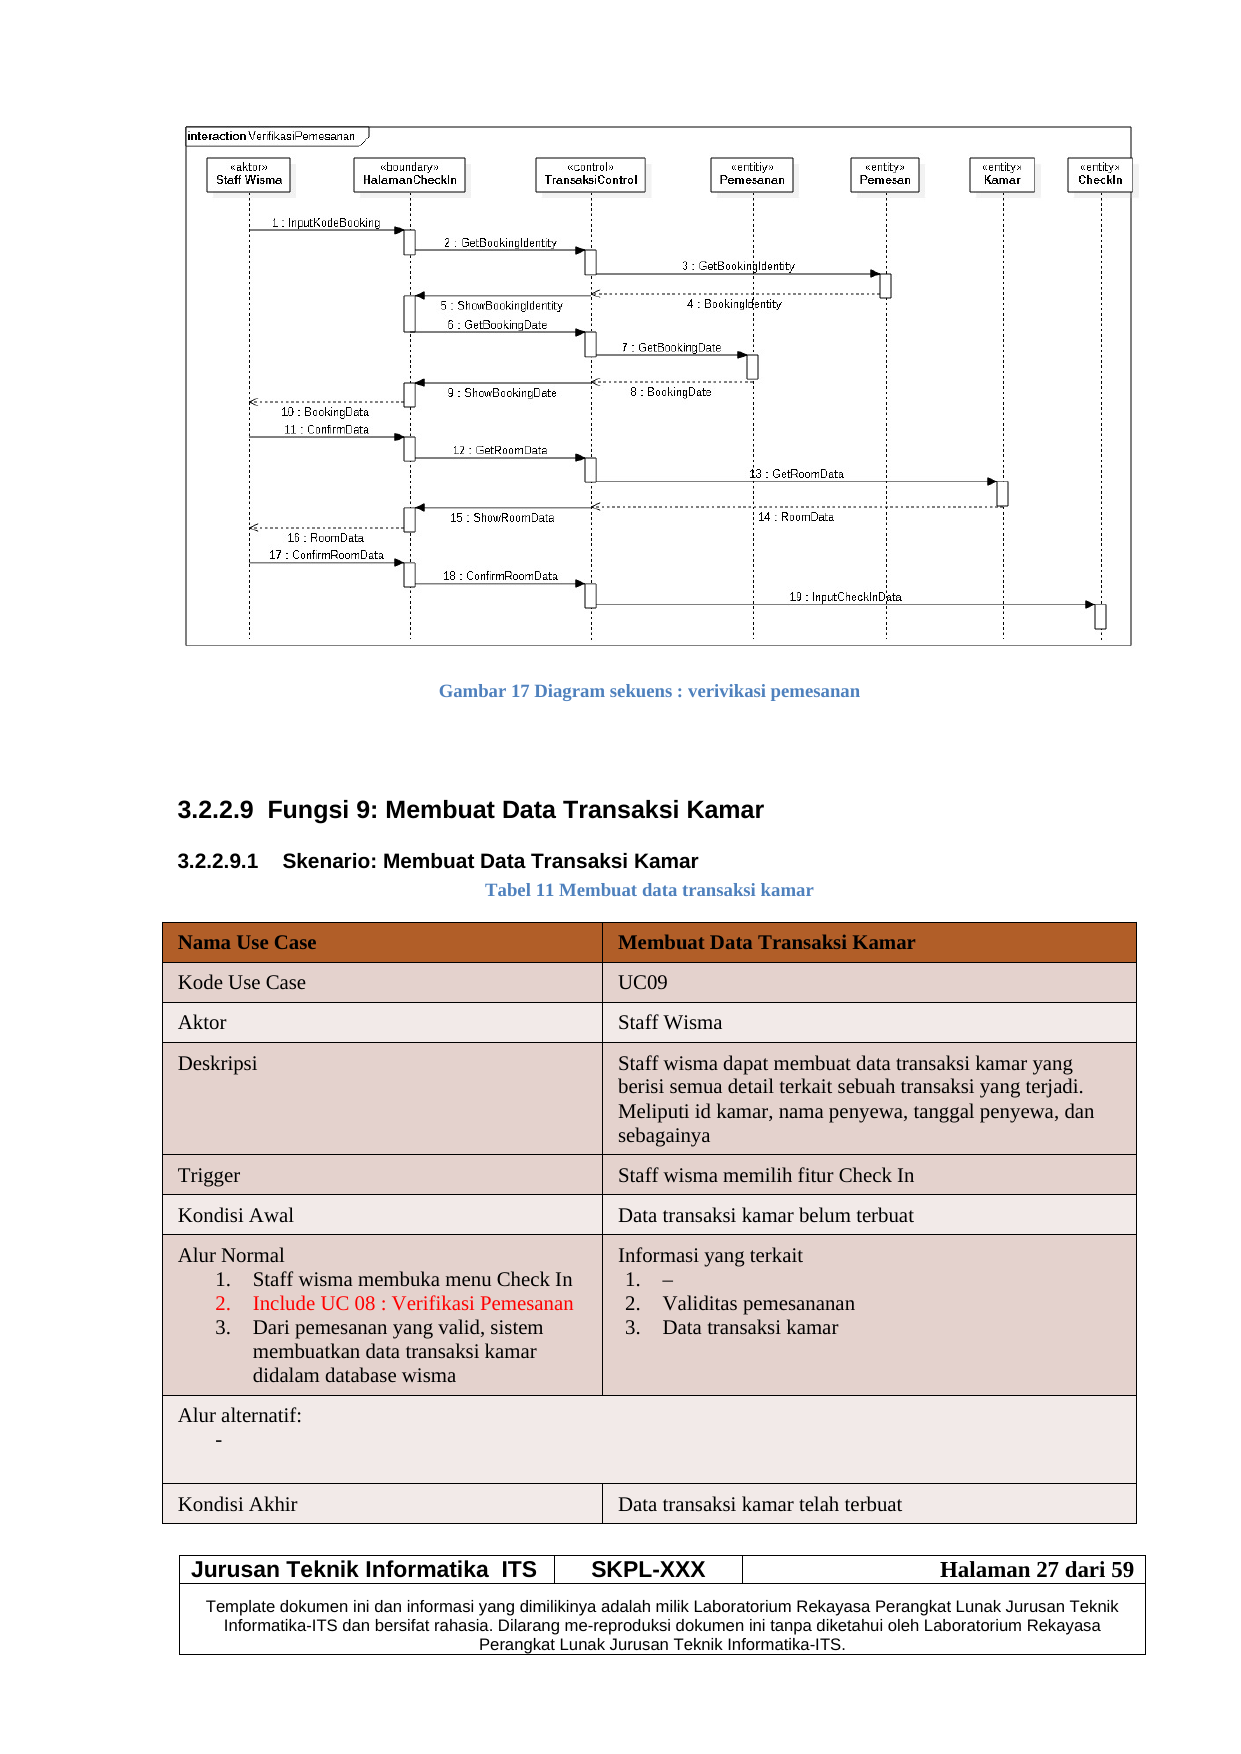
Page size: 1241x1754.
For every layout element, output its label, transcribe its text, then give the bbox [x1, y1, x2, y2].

table_cell Aktor [163, 1003, 602, 1042]
table_cell Deskripsi [163, 1043, 602, 1154]
table_cell UC09 [603, 963, 1136, 1002]
table_cell Staff Wisma [603, 1003, 1136, 1042]
table_cell Kode Use Case [163, 963, 602, 1002]
table_header Nama Use Case [163, 923, 602, 962]
text Tabel 11 Membuat data transaksi kamar [177, 879, 1121, 901]
table_cell Staff wisma memilih fitur Check In [603, 1155, 1136, 1194]
picture [177, 118, 1167, 680]
table_cell Kondisi Awal [163, 1195, 602, 1234]
table_cell Informasi yang terkait – Validitas pemesananan Data transaksi kamar [603, 1235, 1136, 1395]
table_cell Staff wisma dapat membuat data transaksi kamar yang berisi semua detail terkait sebuah transaksi yang terjadi. Meliputi id kamar, nama penyewa, tanggal penyewa, dan sebagainya [603, 1043, 1136, 1154]
table_cell Kondisi Akhir [163, 1484, 602, 1523]
table_cell Data transaksi kamar telah terbuat [603, 1484, 1136, 1523]
table_cell Data transaksi kamar belum terbuat [603, 1195, 1136, 1234]
subtitle Skenario: Membuat Data Transaksi Kamar [177, 849, 1121, 873]
table_cell Alur alternatif: [163, 1396, 1136, 1483]
table_cell Trigger [163, 1155, 602, 1194]
text Gambar 17 Diagram sekuens : verivikasi pemesanan [177, 680, 1121, 701]
table_header Membuat Data Transaksi Kamar [603, 923, 1136, 962]
subtitle Fungsi 9: Membuat Data Transaksi Kamar [177, 795, 1121, 824]
table_cell Alur Normal Staff wisma membuka menu Check In Include UC 08 : Verifikasi Pemesanan Dari pemesanan yang valid, sistem membuatkan data transaksi kamar didalam database wisma [163, 1235, 602, 1395]
